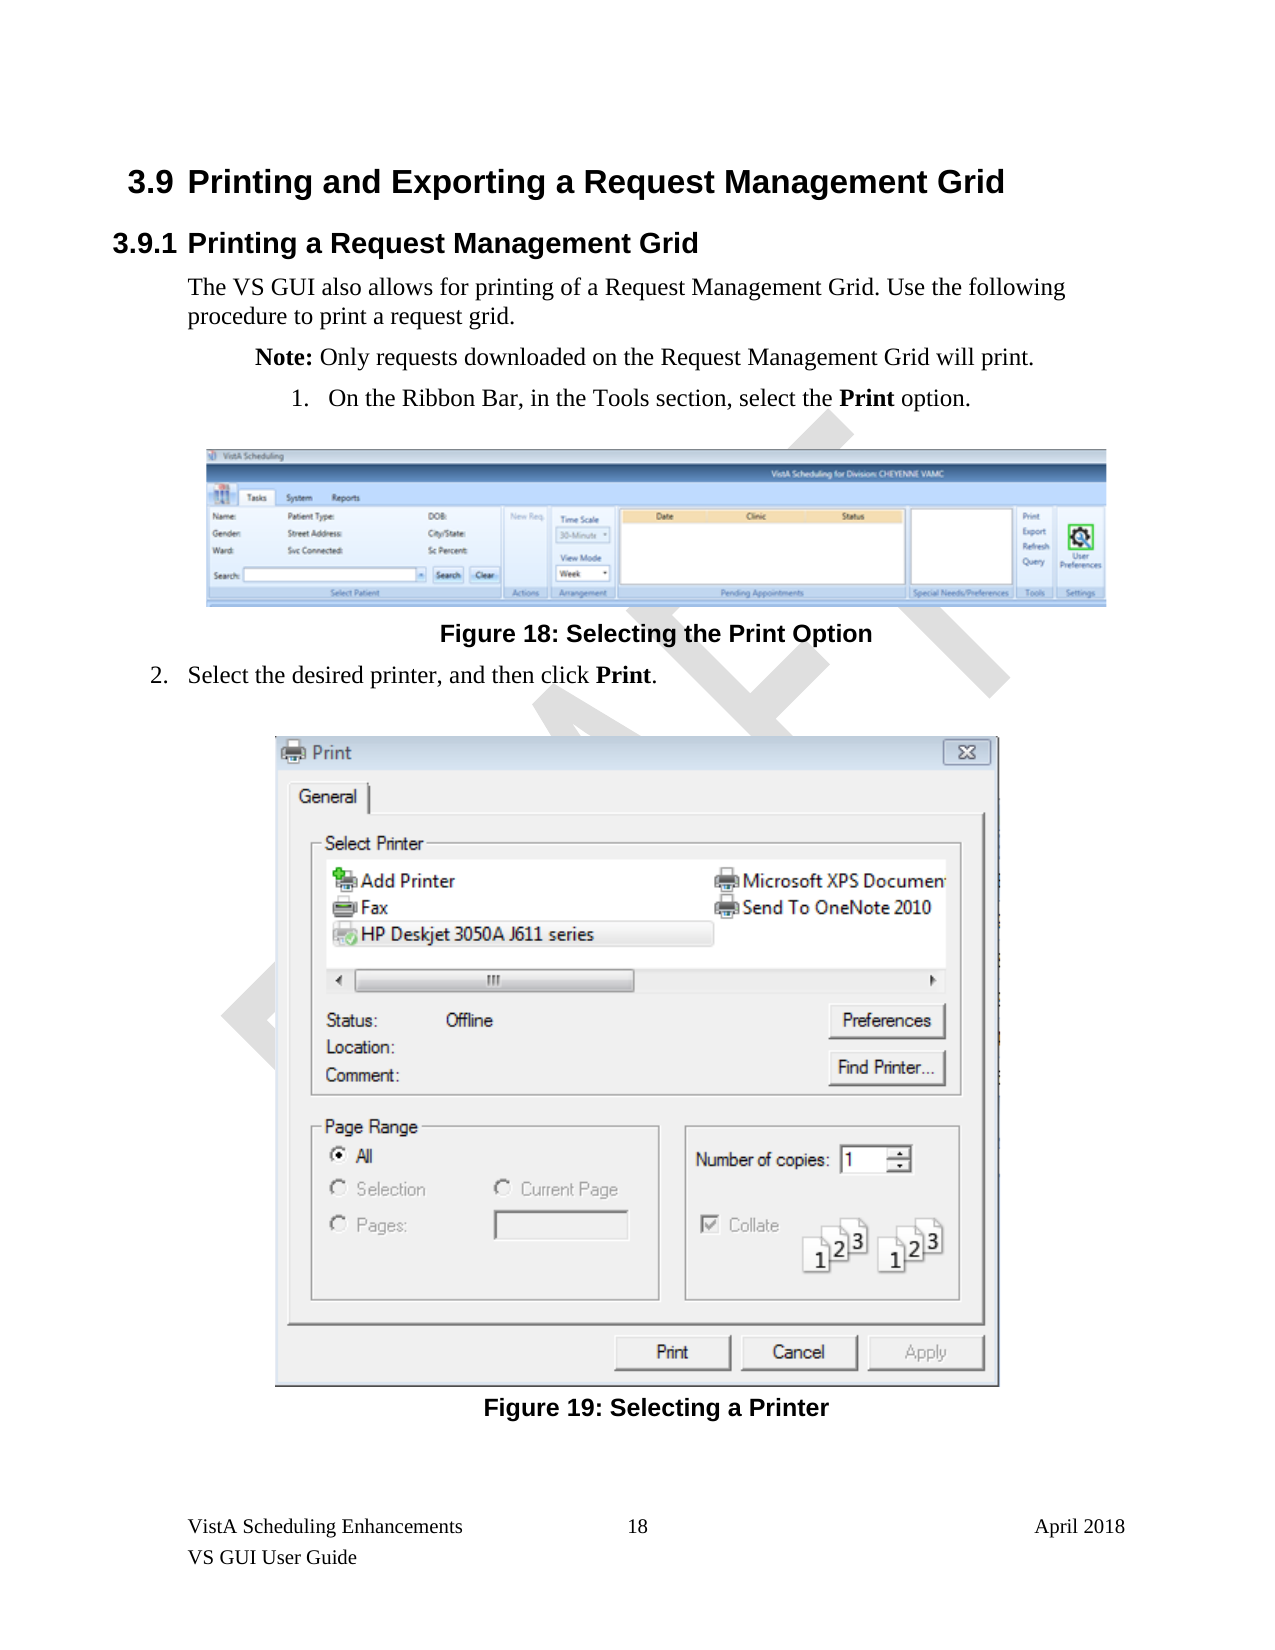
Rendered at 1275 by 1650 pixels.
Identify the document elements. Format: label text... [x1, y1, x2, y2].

text Select the desired printer, and then click Print. [150, 660, 1125, 689]
list On the Ribbon Bar, in the Tools section, select the Print option. [291, 383, 1125, 412]
text Figure 19: Selecting a Printer [187, 1393, 1125, 1422]
text Note: Only requests downloaded on the Request Management Grid will print. [255, 342, 1125, 371]
picture [275, 736, 1001, 1387]
subtitle Printing and Exporting a Request Management Grid [127, 162, 1125, 201]
text Figure 18: Selecting the Print Option [187, 619, 1125, 648]
subtitle Printing a Request Management Grid [112, 226, 1125, 259]
picture [206, 449, 1107, 607]
text The VS GUI also allows for printing of a Request Management Grid. Use the following procedure to print a request grid. [187, 272, 1125, 329]
